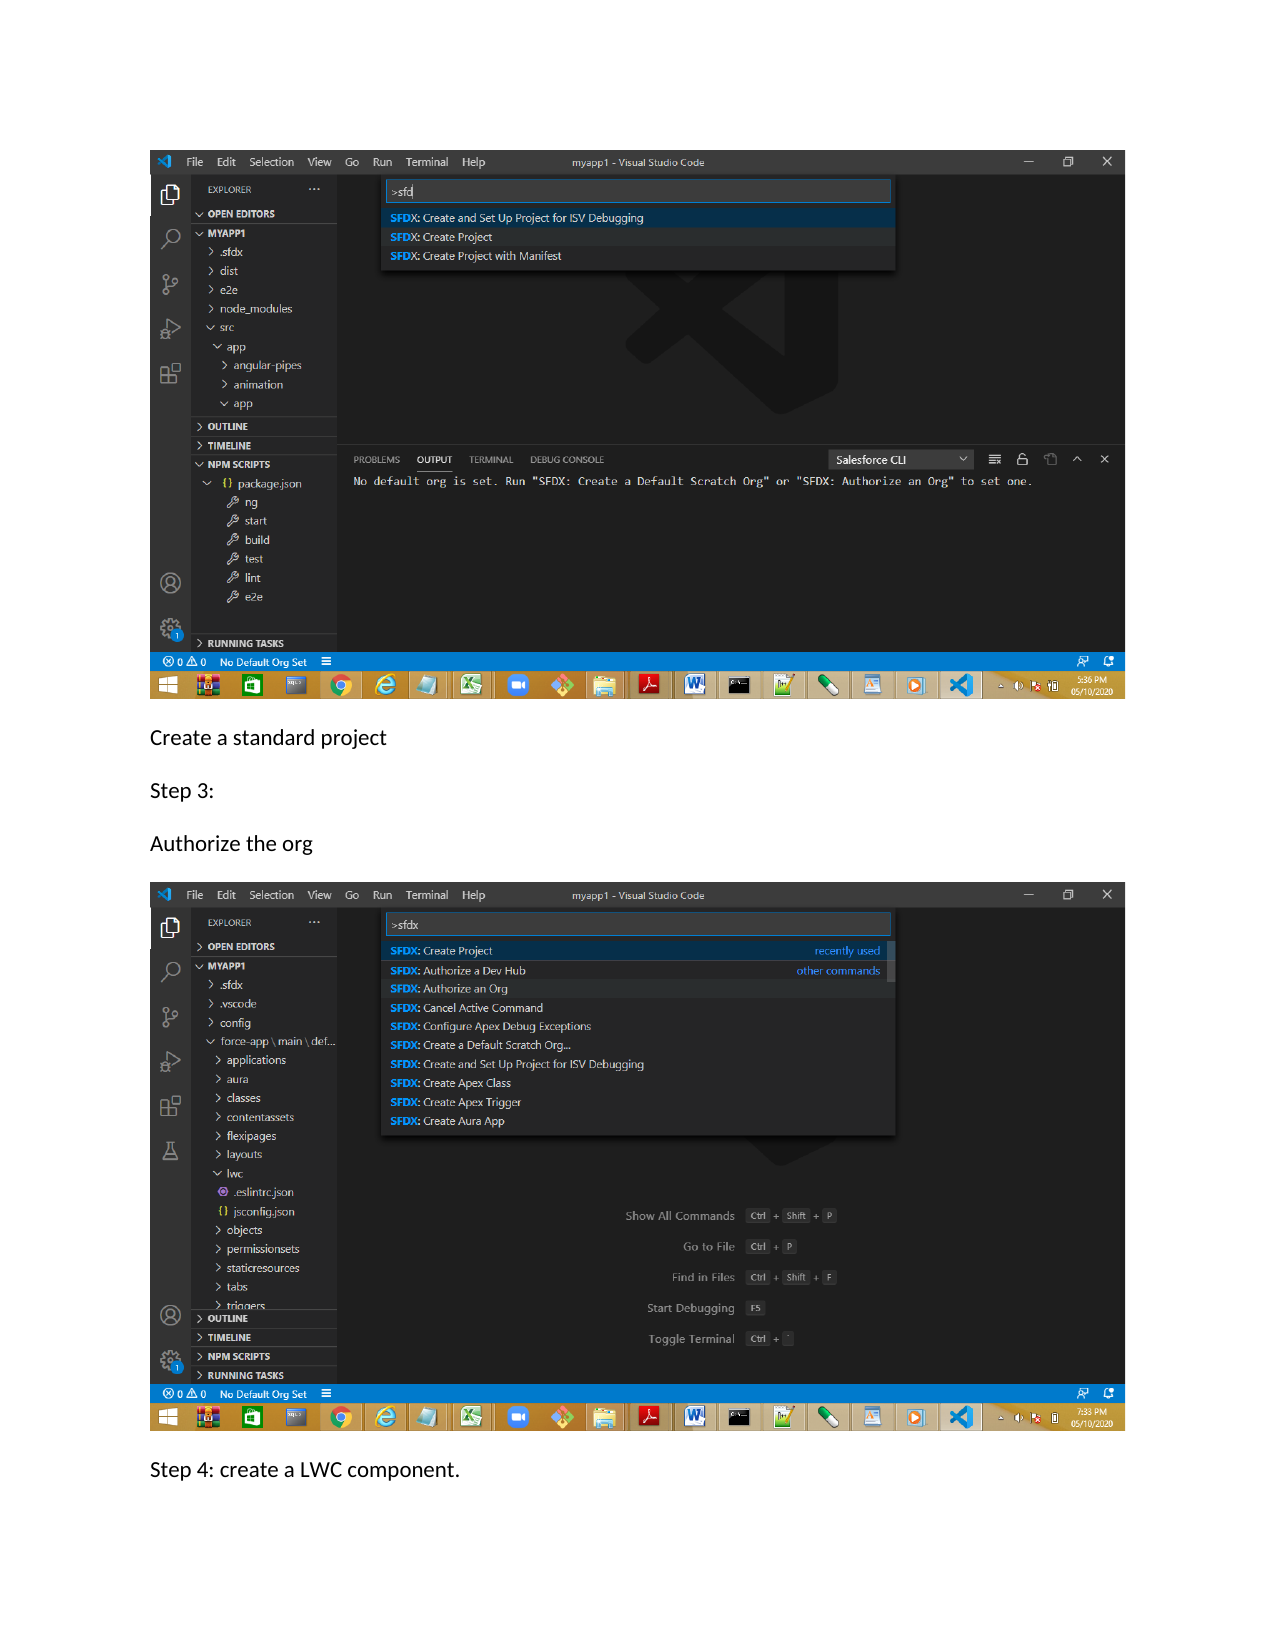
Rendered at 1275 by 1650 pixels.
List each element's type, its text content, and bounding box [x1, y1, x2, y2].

text Step 4: create a LWC component. [150, 1455, 1125, 1483]
text Authorize the org [150, 829, 1125, 857]
text Create a standard project [150, 723, 1125, 751]
picture [150, 882, 1125, 1431]
text Step 3: [150, 776, 1125, 804]
picture [150, 150, 1125, 699]
